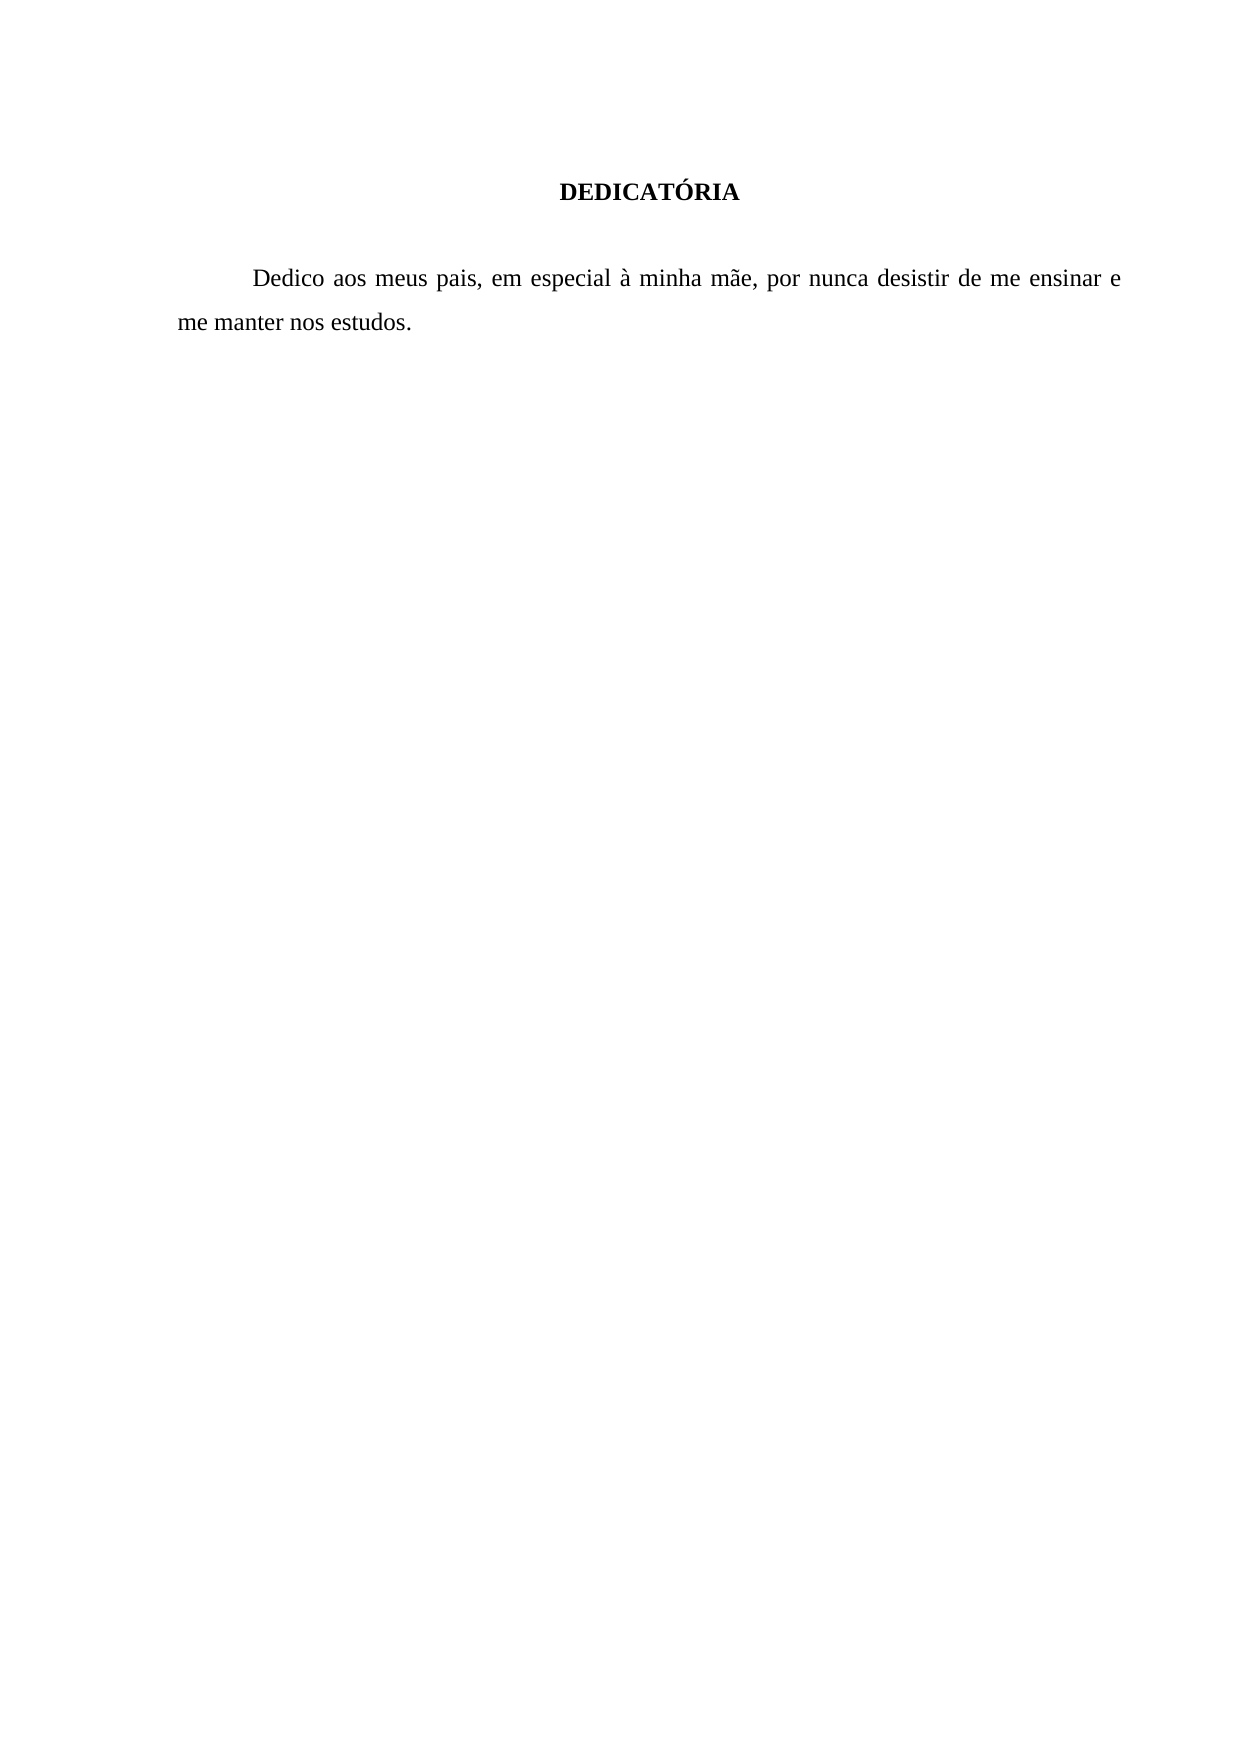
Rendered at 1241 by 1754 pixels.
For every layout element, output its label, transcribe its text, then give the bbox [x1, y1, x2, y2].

text Dedico aos meus pais, em especial à minha mãe, por nunca desistir de me ensinar e me manter nos estudos. [177, 263, 1122, 335]
text DEDICATÓRIA [177, 177, 1122, 206]
